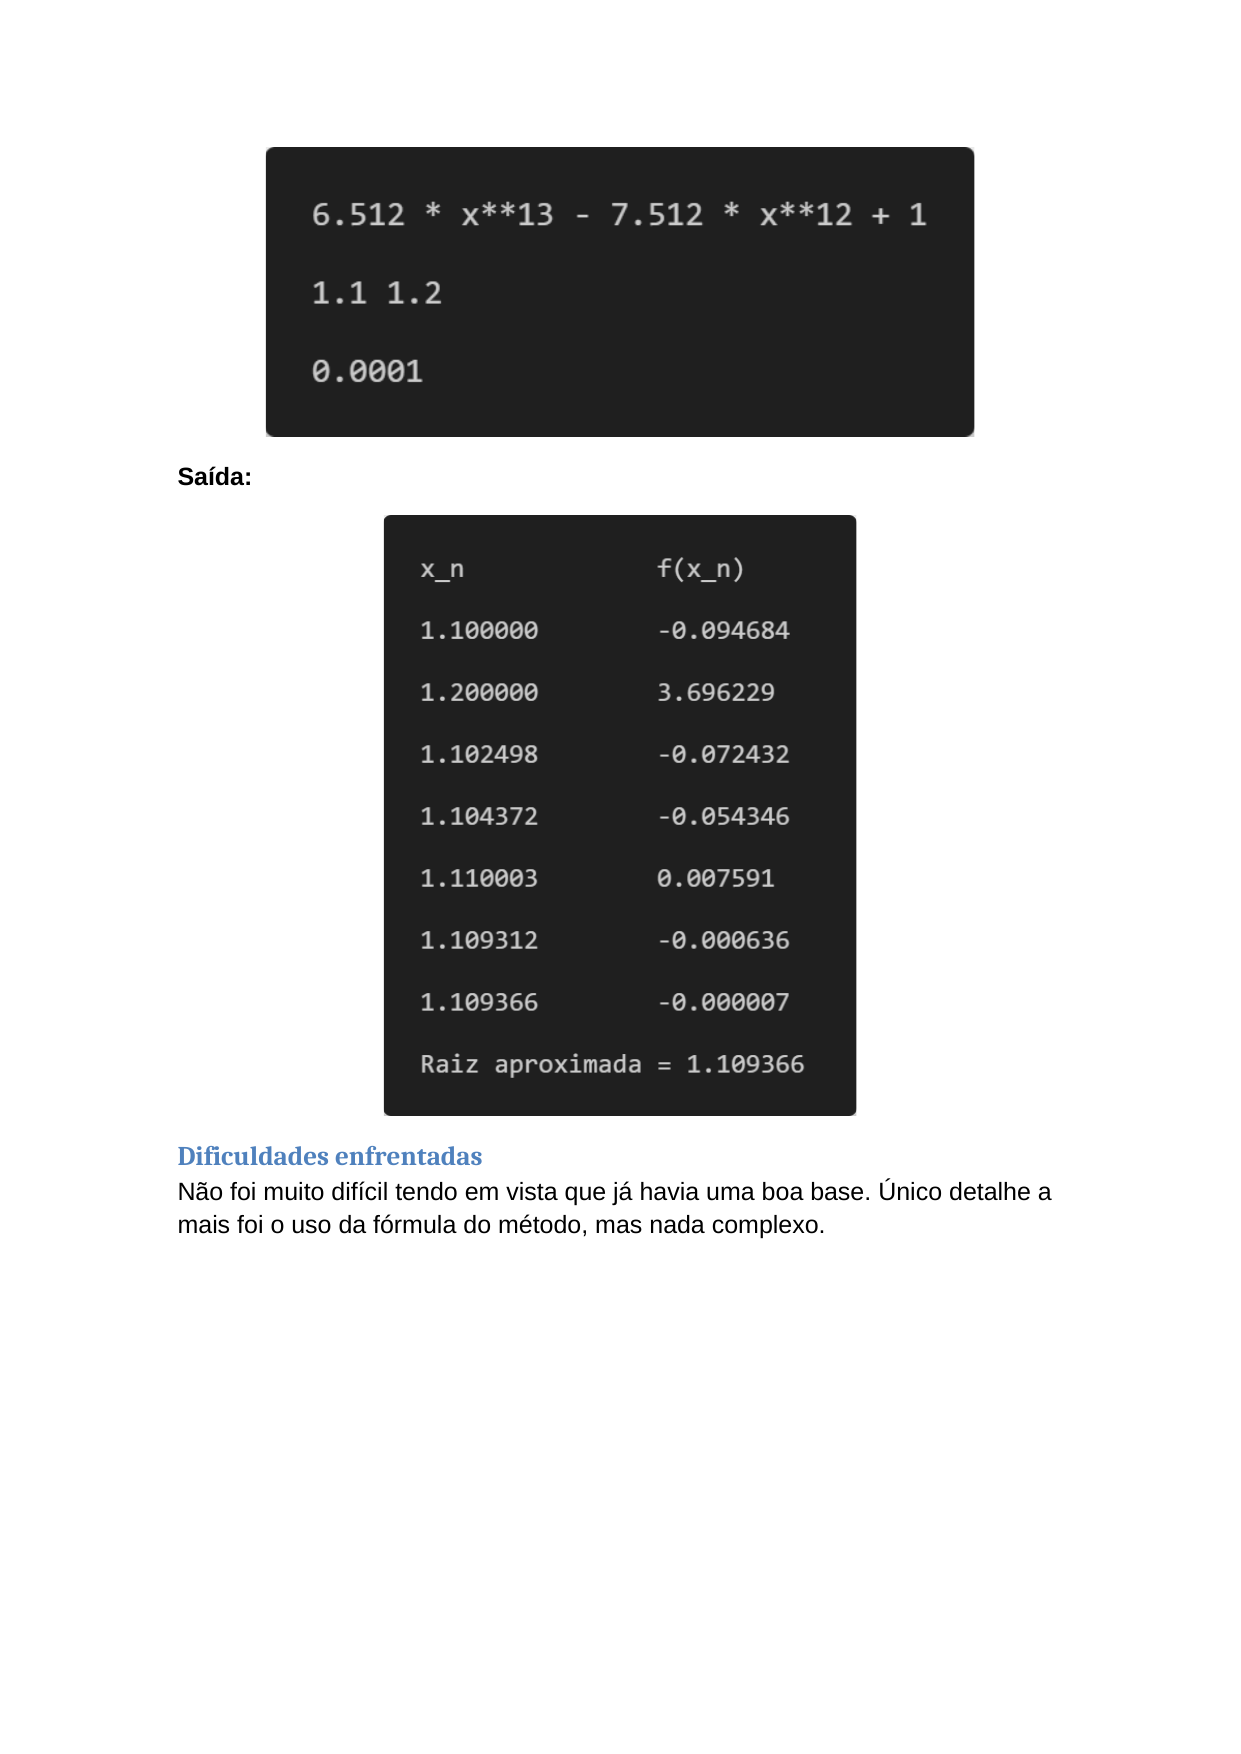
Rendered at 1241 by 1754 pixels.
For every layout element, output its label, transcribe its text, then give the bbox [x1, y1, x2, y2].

picture [265, 147, 975, 437]
picture [383, 515, 857, 1116]
text Não foi muito difícil tendo em vista que já havia uma boa base. Único detalhe a mais foi o uso da fórmula do método, mas nada complexo. [177, 1177, 1063, 1239]
text Saída: [177, 462, 1063, 491]
subtitle Dificuldades enfrentadas [177, 1141, 1063, 1172]
